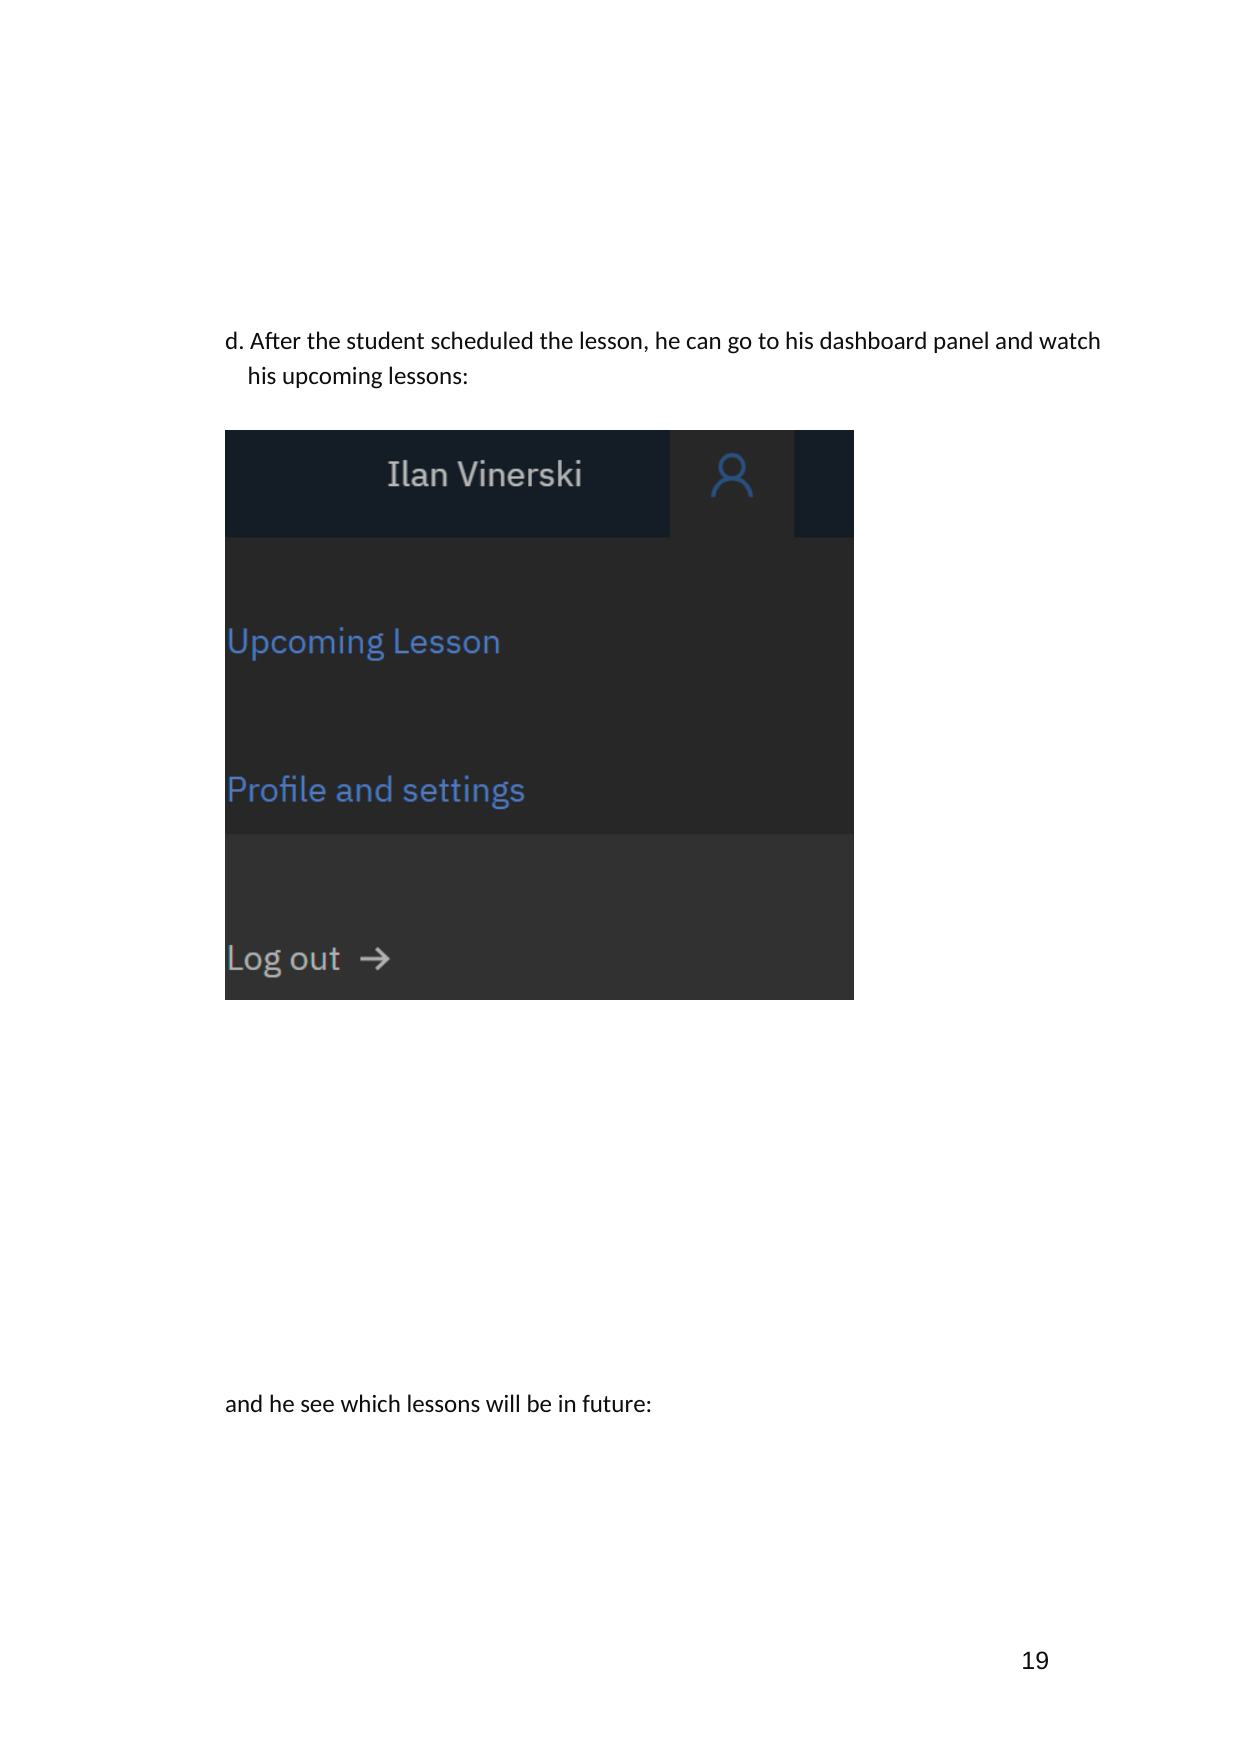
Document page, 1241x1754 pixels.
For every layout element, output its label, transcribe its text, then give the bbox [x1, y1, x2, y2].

text and he see which lessons will be in future: [150, 1388, 1124, 1419]
text d. After the student scheduled the lesson, he can go to his dashboard panel and watch [150, 325, 1124, 356]
picture [225, 430, 854, 1000]
text his upcoming lessons: [150, 360, 1124, 391]
